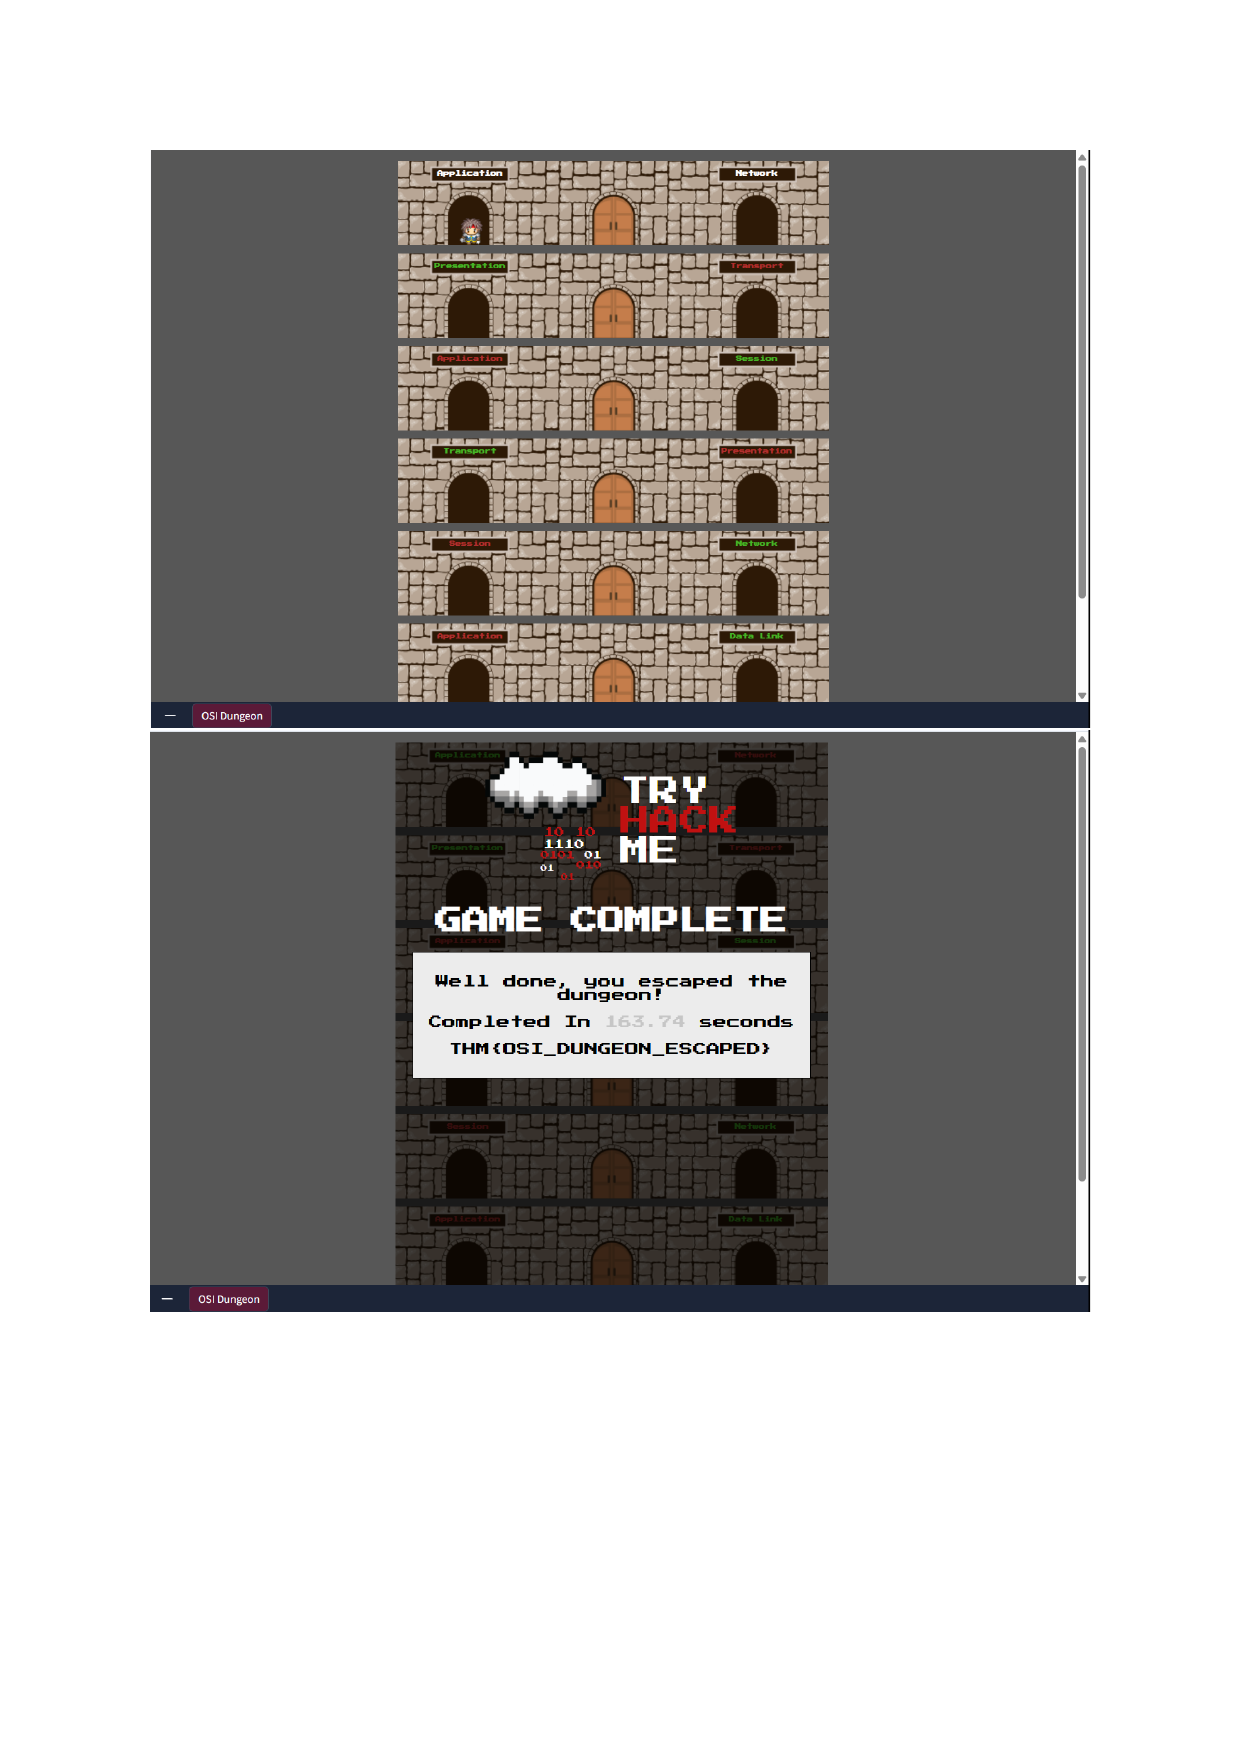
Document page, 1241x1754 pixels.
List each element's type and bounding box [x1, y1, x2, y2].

picture [150, 150, 1091, 728]
picture [150, 730, 1091, 1312]
